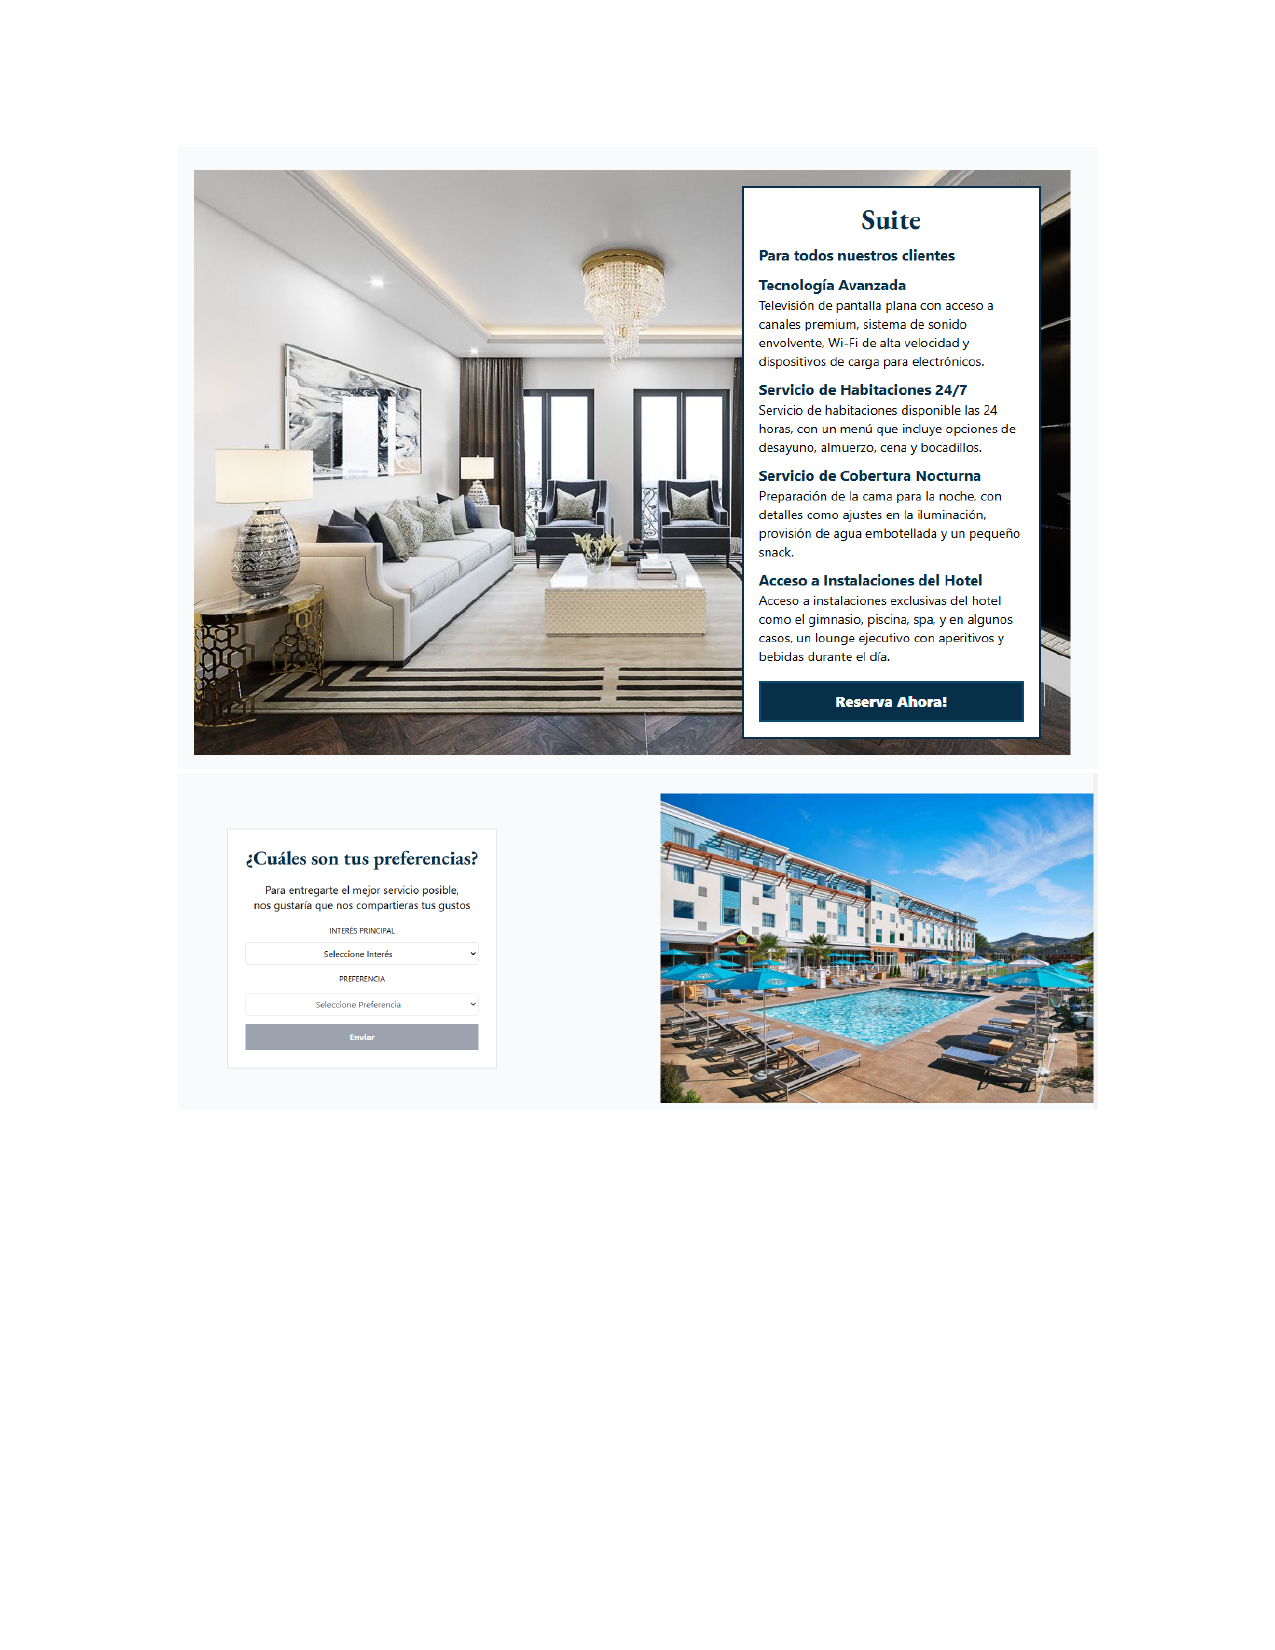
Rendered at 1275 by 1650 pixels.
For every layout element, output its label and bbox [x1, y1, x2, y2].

picture [177, 773, 1098, 1110]
picture [177, 147, 1098, 769]
